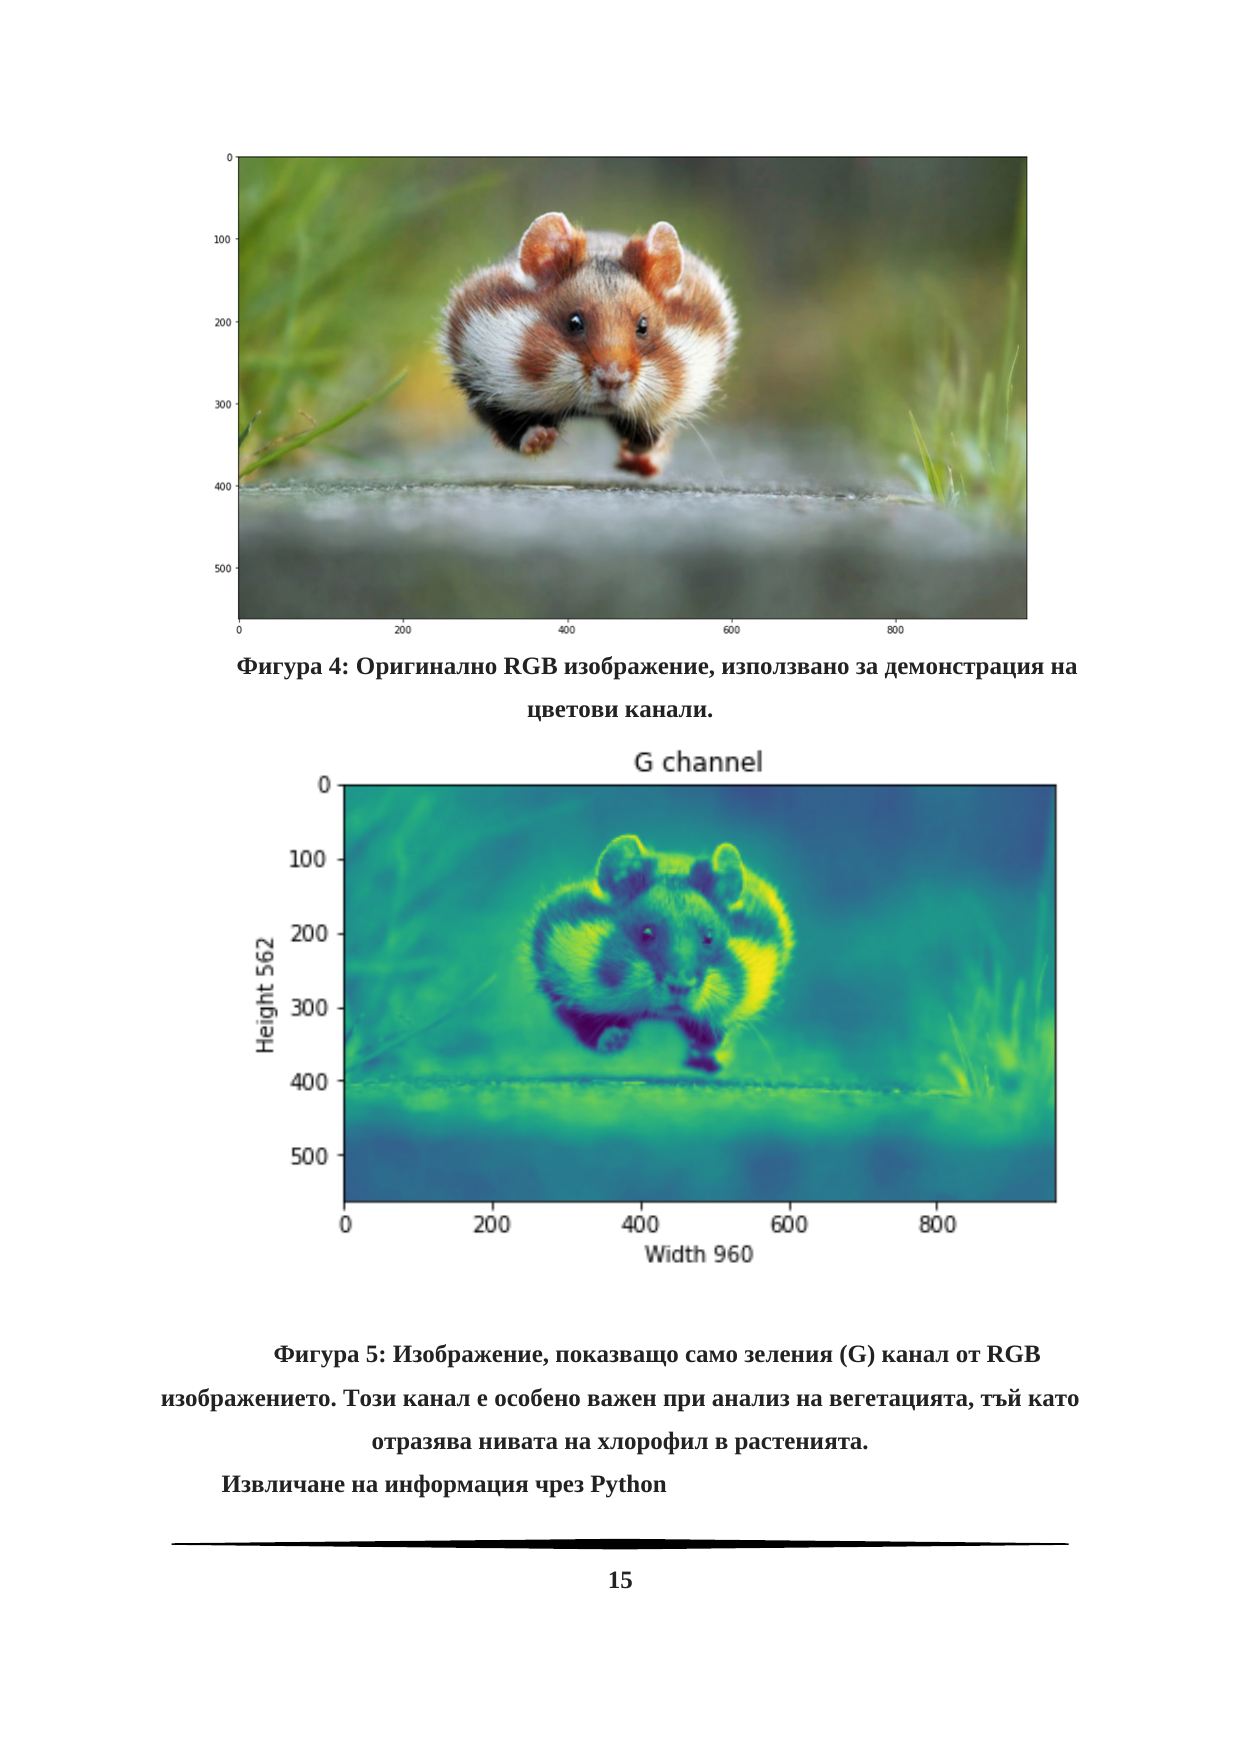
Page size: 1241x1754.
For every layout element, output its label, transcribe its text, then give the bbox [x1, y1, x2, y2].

text Извличане на информация чрез Python [148, 1469, 1093, 1498]
picture [207, 147, 1028, 638]
picture [244, 737, 1070, 1282]
text Фигура 5: Изображение, показващо само зеления (G) канал от RGB изображението. Този канал е особено важен при анализ на вегетацията, тъй като отразява нивата на хлорофил в растенията. [148, 1339, 1093, 1454]
